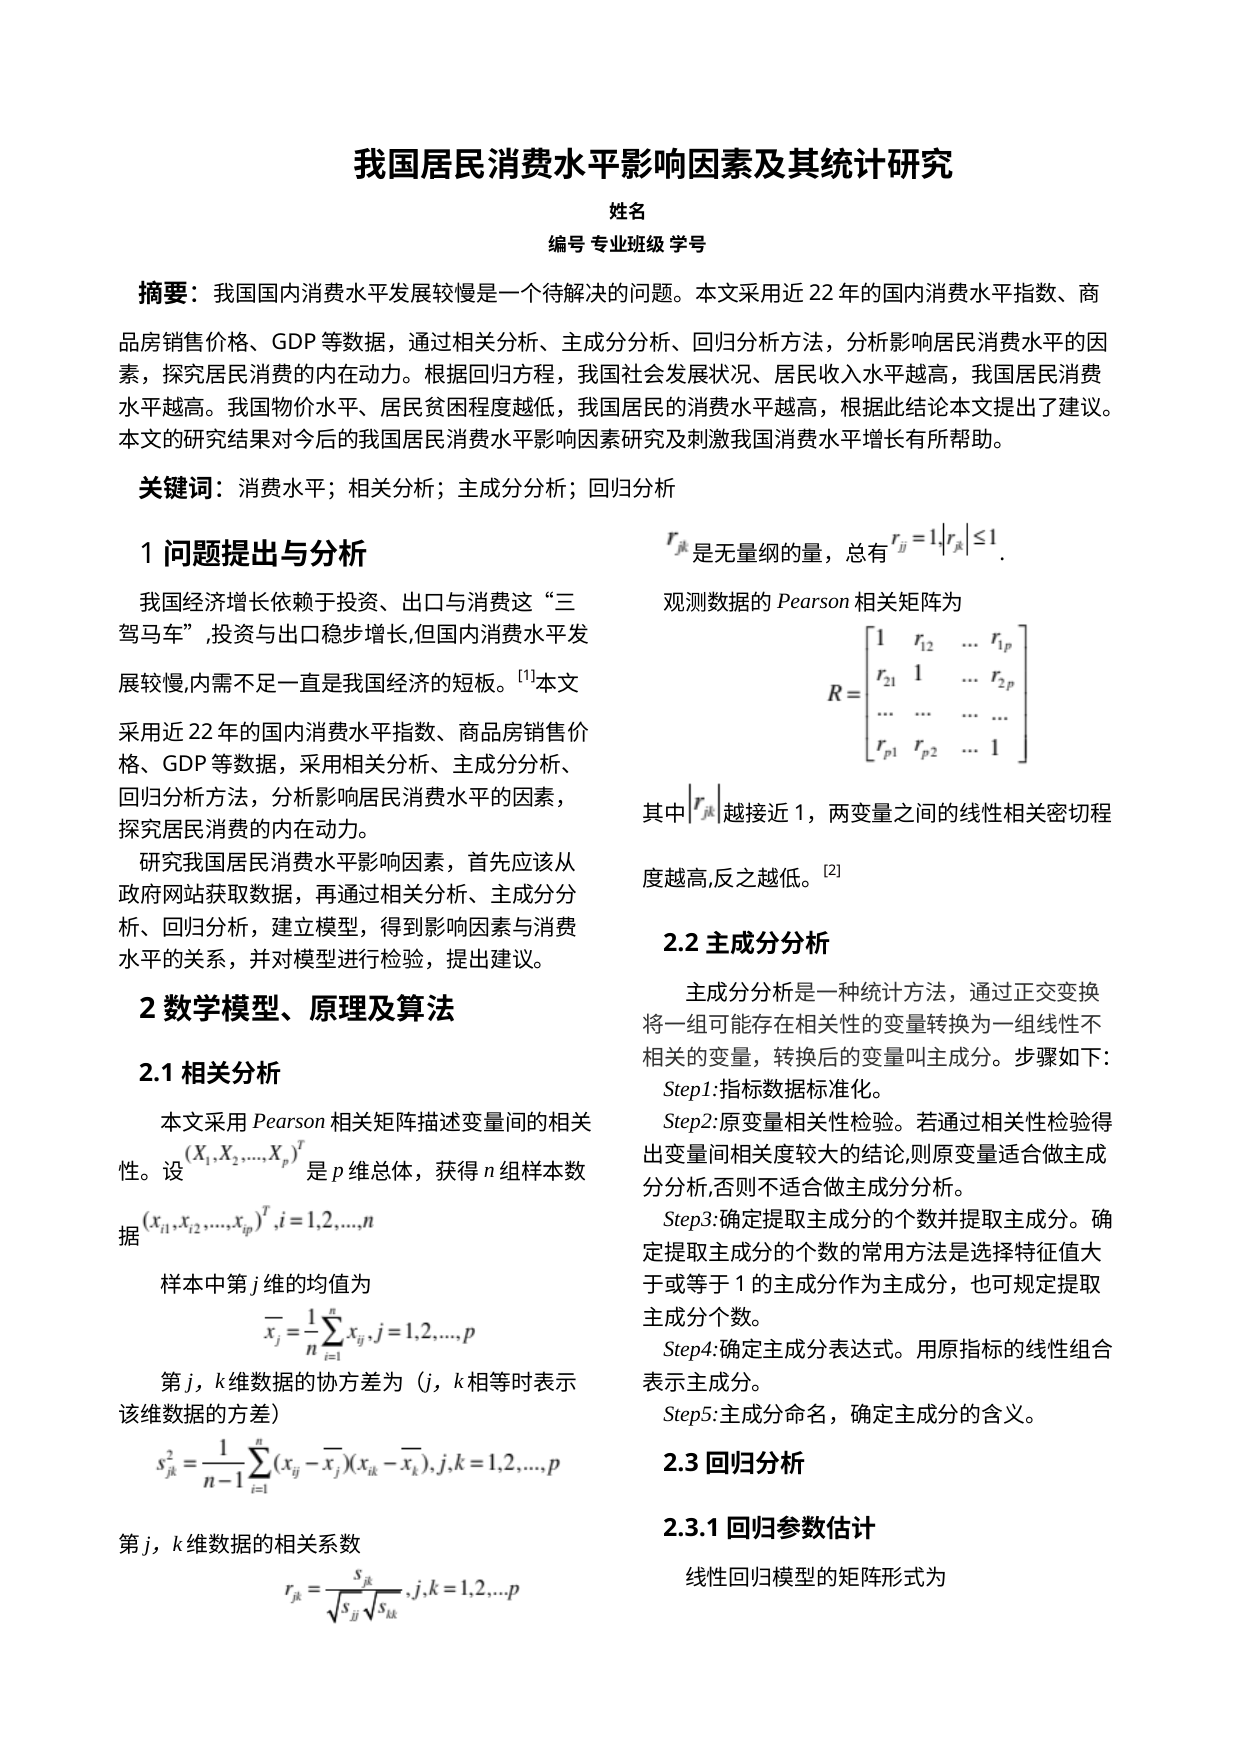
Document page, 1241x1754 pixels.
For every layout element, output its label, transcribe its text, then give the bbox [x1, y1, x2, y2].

text 2.1 相关分析 [118, 1039, 598, 1104]
text 线性回归模型的矩阵形式为 [642, 1559, 1122, 1592]
text 关键词：消费水平；相关分析；主成分分析；回归分析 [118, 454, 1122, 519]
text 研究我国居民消费水平影响因素，首先应该从政府网站获取数据，再通过相关分析、主成分分析、回归分析，建立模型，得到影响因素与消费水平的关系，并对模型进行检验，提出建议。 [118, 844, 598, 974]
text Step4:确定主成分表达式。用原指标的线性组合表示主成分。 [642, 1332, 1122, 1397]
text 第j，k维数据的相关系数 [118, 1527, 598, 1559]
text 样本中第j维的均值为 [118, 1267, 598, 1299]
text 2 数学模型、原理及算法 [118, 974, 598, 1039]
text Step3:确定提取主成分的个数并提取主成分。确定提取主成分的个数的常用方法是选择特征值大于或等于1的主成分作为主成分，也可规定提取主成分个数。 [642, 1202, 1122, 1332]
text 第j，k维数据的协方差为（j，k相等时表示该维数据的方差） [118, 1364, 598, 1429]
text 本文采用Pearson相关矩阵描述变量间的相关性。设是p维总体，获得n组样本数据 [118, 1104, 598, 1267]
text Step5:主成分命名，确定主成分的含义。 [642, 1397, 1122, 1429]
text 2.3.1 回归参数估计 [642, 1494, 1122, 1559]
text 姓名 [118, 194, 1122, 227]
text 观测数据的Pearson相关矩阵为 [642, 584, 1122, 617]
text 2.3 回归分析 [642, 1429, 1122, 1494]
text 2.2 主成分分析 [642, 909, 1122, 974]
text 主成分分析是一种统计方法，通过正交变换将一组可能存在相关性的变量转换为一组线性不相关的变量，转换后的变量叫主成分。步骤如下： [642, 974, 1122, 1072]
text 摘要：我国国内消费水平发展较慢是一个待解决的问题。本文采用近22年的国内消费水平指数、商品房销售价格、GDP等数据，通过相关分析、主成分分析、回归分析方法，分析影响居民消费水平的因素，探究居民消费的内在动力。根据回归方程，我国社会发展状况、居民收入水平越高，我国居民消费水平越高。我国物价水平、居民贫困程度越低，我国居民的消费水平越高，根据此结论本文提出了建议。本文的研究结果对今后的我国居民消费水平影响因素研究及刺激我国消费水平增长有所帮助。 [118, 259, 1122, 454]
text Step2:原变量相关性检验。若通过相关性检验得出变量间相关度较大的结论,则原变量适合做主成分分析,否则不适合做主成分分析。 [642, 1104, 1122, 1202]
text 我国居民消费水平影响因素及其统计研究 [118, 129, 1122, 194]
text 其中越接近1，两变量之间的线性相关密切程度越高,反之越低。[2] [642, 779, 1122, 909]
text Step1:指标数据标准化。 [642, 1072, 1122, 1104]
text 1 问题提出与分析 [118, 519, 598, 584]
text 编号 专业班级 学号 [118, 227, 1122, 259]
text 我国经济增长依赖于投资、出口与消费这“三驾马车”,投资与出口稳步增长,但国内消费水平发展较慢,内需不足一直是我国经济的短板。[1]本文采用近22年的国内消费水平指数、商品房销售价格、GDP等数据，采用相关分析、主成分分析、回归分析方法，分析影响居民消费水平的因素，探究居民消费的内在动力。 [118, 584, 598, 844]
text 是无量纲的量，总有. [642, 519, 1122, 584]
